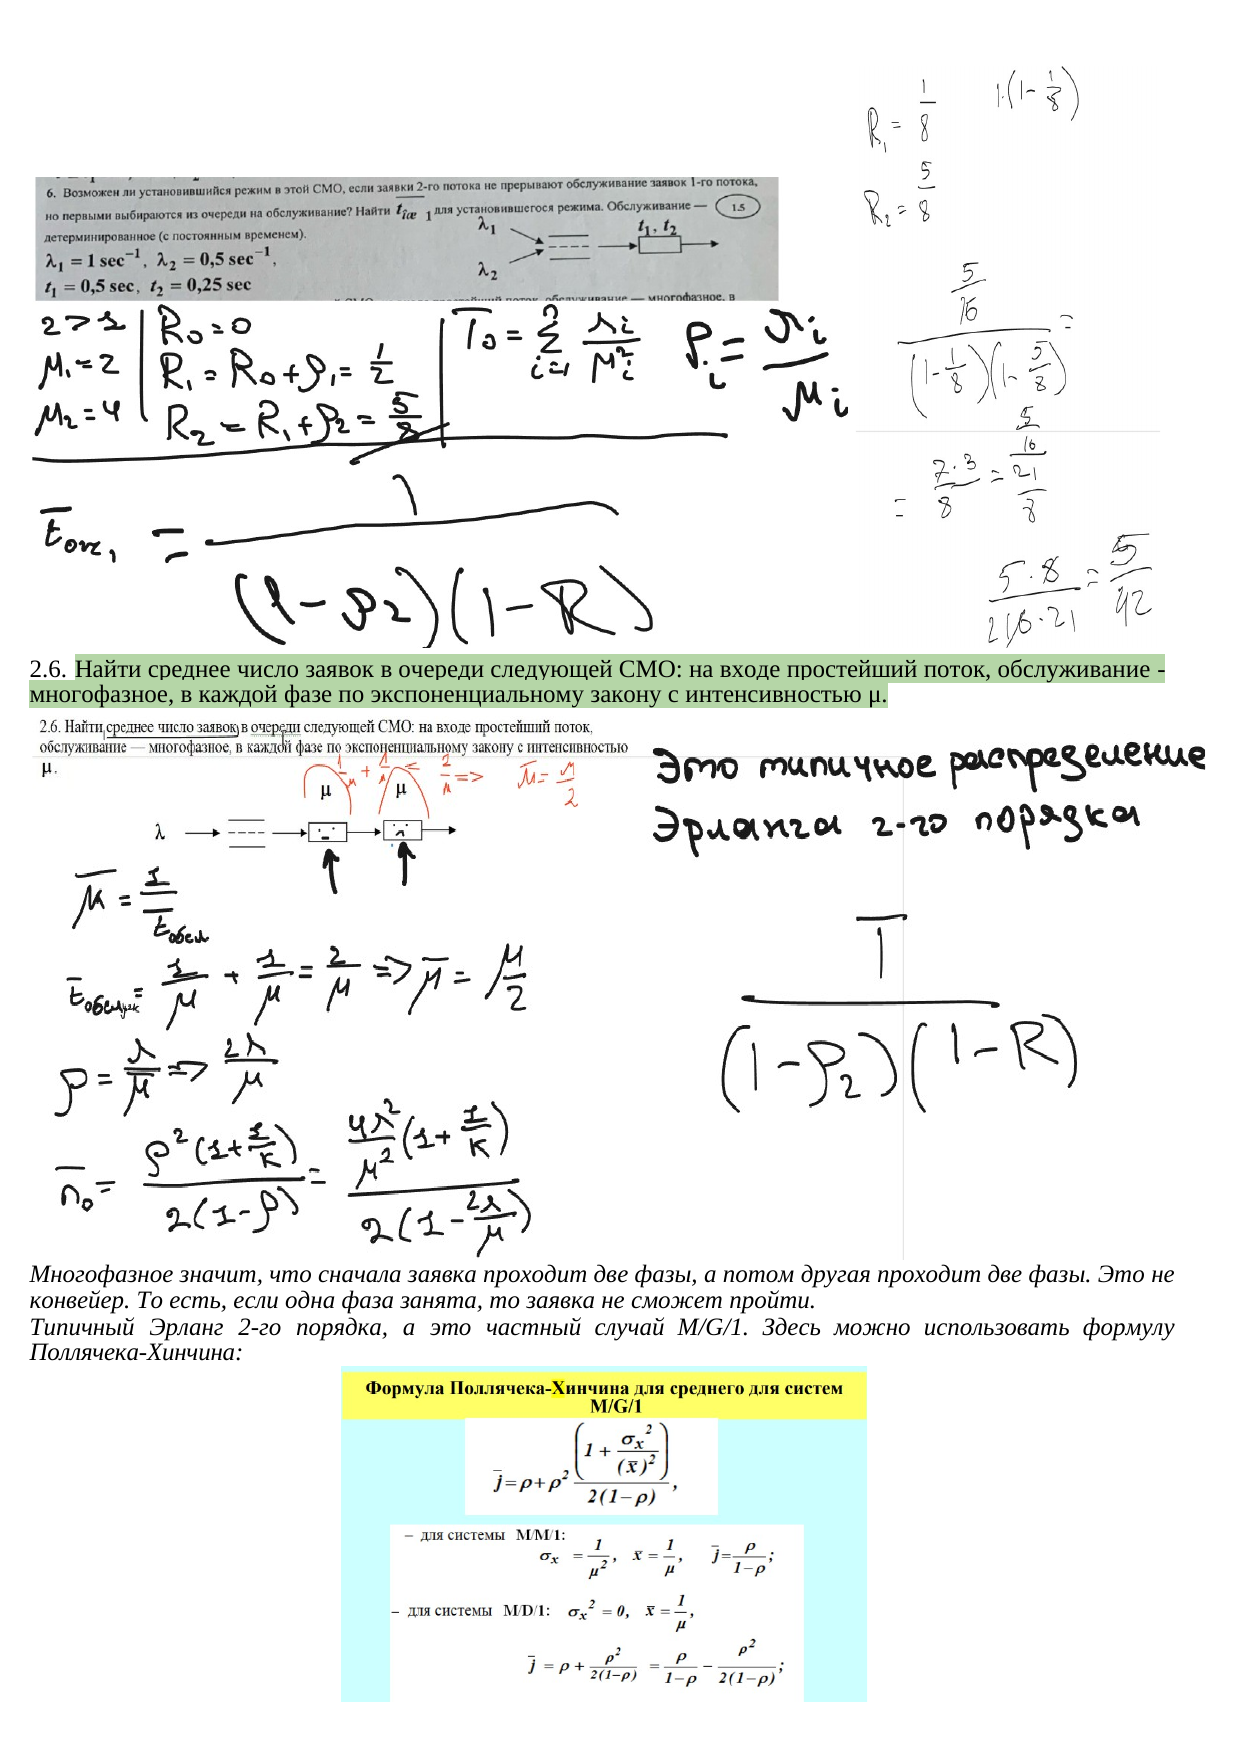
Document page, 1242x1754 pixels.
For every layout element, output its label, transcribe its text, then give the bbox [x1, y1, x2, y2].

picture [855, 66, 1161, 648]
picture [341, 1366, 868, 1702]
picture [32, 177, 848, 648]
text Типичный Эрланг 2-го порядка, а это частный случай M/G/1. Здесь можно использовать формулу Поллячека-Хинчина: [29, 1314, 1180, 1366]
text Многофазное значит, что сначала заявка проходит две фазы, а потом другая проходит две фазы. Это не конвейер. То есть, если одна фаза занята, то заявка не сможет пройти. [29, 716, 1233, 1314]
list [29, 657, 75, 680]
list Найти среднее число заявок в очереди следующей СМО: на входе простейший поток, обслуживание - многофазное, в каждой фазе по экспоненциальному закону с интенсивностью μ. [888, 657, 1180, 708]
